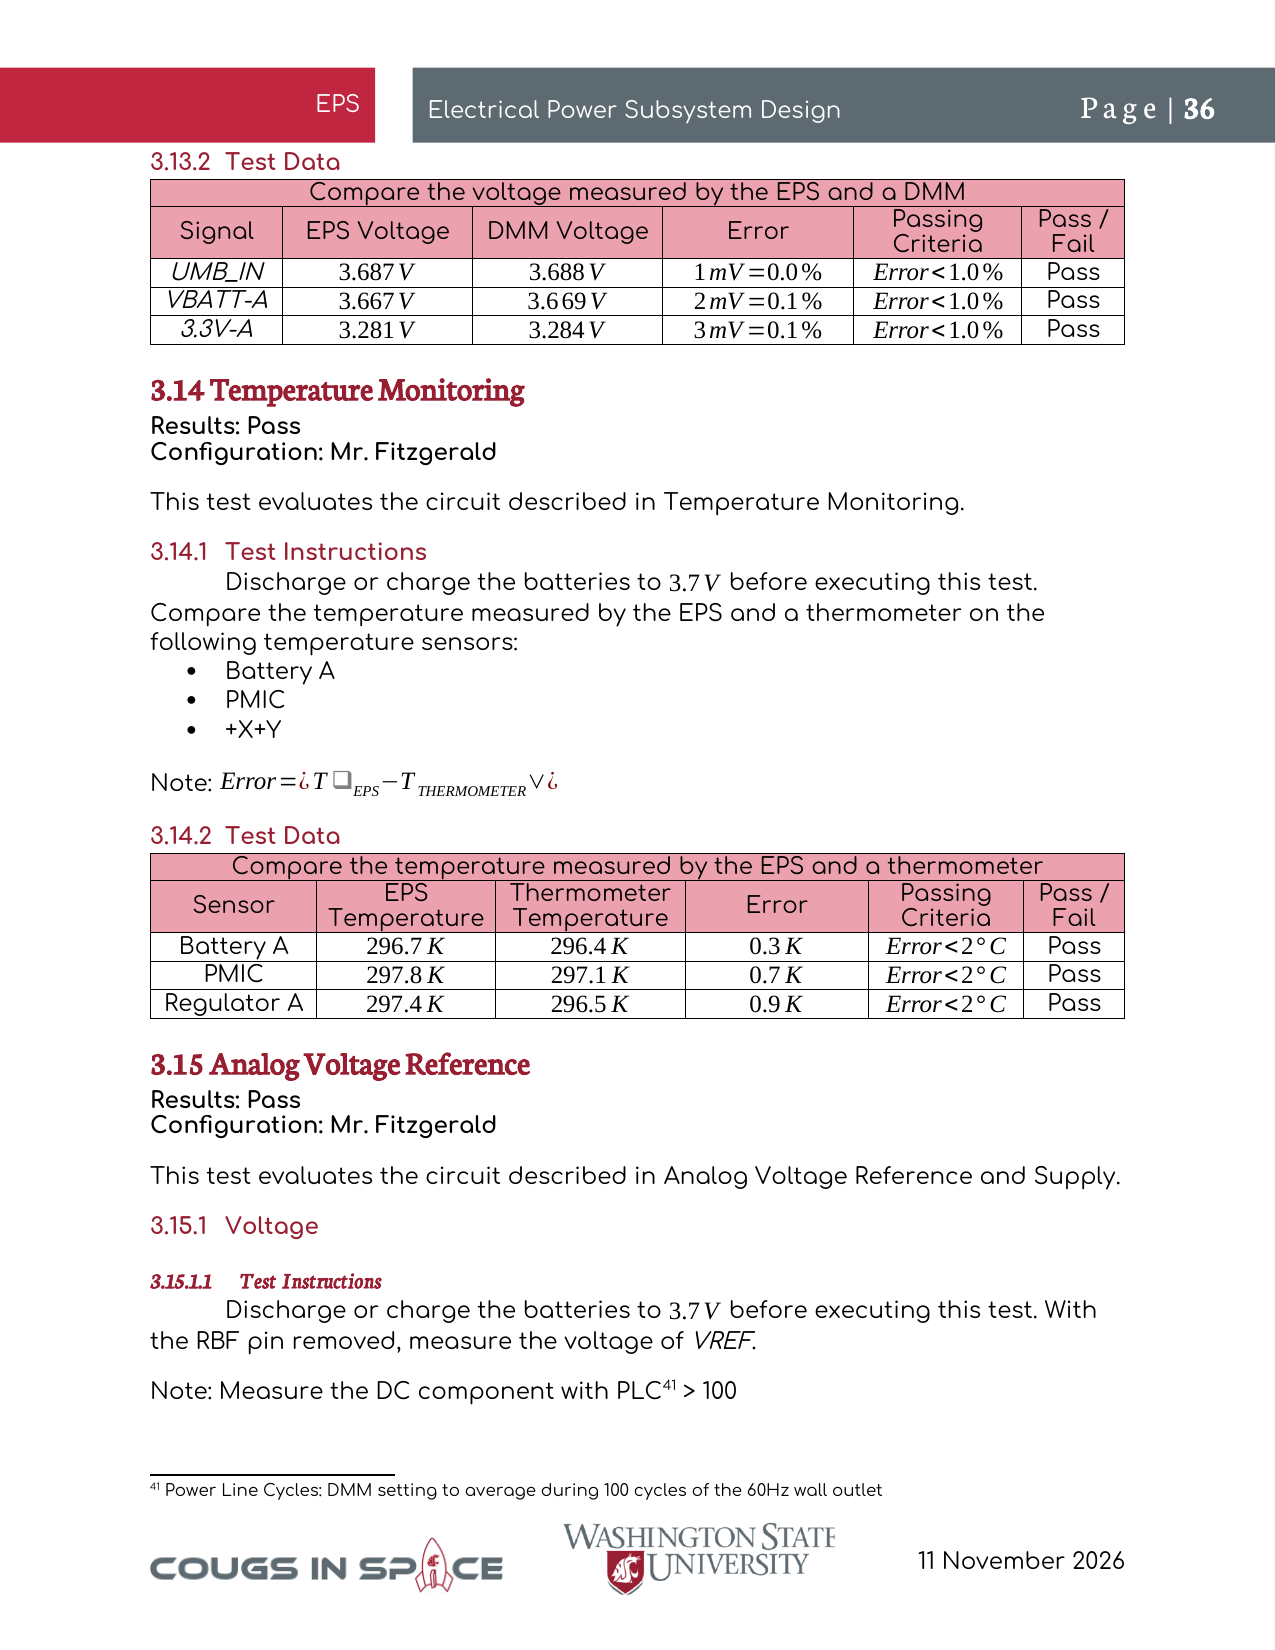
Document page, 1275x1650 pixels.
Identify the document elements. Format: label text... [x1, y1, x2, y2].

subtitle Test Data [150, 150, 1125, 176]
table_cell [283, 316, 472, 344]
picture [562, 1522, 835, 1594]
table_cell Signal [151, 207, 282, 258]
table_cell Regulator A [151, 990, 316, 1018]
text Results: Pass [150, 414, 1125, 440]
list PMIC [187, 689, 1125, 714]
table_cell Error [663, 207, 853, 258]
subtitle Test Data [150, 824, 1125, 849]
subtitle Voltage [150, 1214, 1125, 1240]
table_cell EPS Voltage [283, 207, 472, 258]
table_cell Battery A [151, 933, 316, 961]
table_cell VBATT-A [151, 288, 282, 315]
table_cell Pass [1022, 288, 1124, 315]
table_cell [686, 990, 868, 1018]
picture [150, 1537, 503, 1594]
text Discharge or charge the batteries to before executing this test. With the RBF pin removed, measure the voltage of VREF. [150, 1298, 1125, 1354]
table_cell [283, 259, 472, 287]
table_cell [283, 288, 472, 315]
list +X+Y [187, 718, 1125, 743]
table_cell Passing Criteria [869, 881, 1023, 932]
table_cell [854, 259, 1021, 287]
text Configuration: Mr. Fitzgerald [150, 440, 1125, 465]
text This test evaluates the circuit described in Temperature Monitoring. [150, 490, 1125, 516]
table_cell Pass / Fail [1022, 207, 1124, 258]
table_cell Pass [1022, 316, 1124, 344]
text Note: [150, 768, 1125, 799]
subtitle Test Instructions [150, 540, 1125, 566]
table_cell Sensor [151, 881, 316, 932]
table_cell [869, 962, 1023, 989]
subtitle Temperature Monitoring [150, 366, 1125, 408]
table_cell Pass [1022, 259, 1124, 287]
table_cell [686, 933, 868, 961]
text Configuration: Mr. Fitzgerald [150, 1114, 1125, 1139]
table_cell EPS Temperature [317, 881, 495, 932]
table_cell [473, 259, 662, 287]
table_cell [496, 990, 685, 1018]
text Note: Measure the DC component with PLC > 100 [150, 1379, 1125, 1405]
table_cell Error [686, 881, 868, 932]
table_cell PMIC [151, 962, 316, 989]
table_header Compare the voltage measured by the EPS and a DMM [151, 180, 1124, 206]
table_cell [854, 316, 1021, 344]
table_cell [496, 933, 685, 961]
subtitle Test Instructions [150, 1264, 1125, 1293]
table_cell [317, 962, 495, 989]
table_cell [496, 962, 685, 989]
table_cell [663, 288, 853, 315]
table_cell [473, 316, 662, 344]
table_cell Pass [1024, 933, 1124, 961]
table_cell Thermometer Temperature [496, 881, 685, 932]
table_cell [317, 990, 495, 1018]
table_cell [869, 933, 1023, 961]
table_cell [663, 259, 853, 287]
table_cell [854, 288, 1021, 315]
list Battery A [187, 659, 1125, 685]
table_cell [473, 288, 662, 315]
table_cell Pass / Fail [1024, 881, 1124, 932]
table_cell [663, 316, 853, 344]
table_header Compare the temperature measured by the EPS and a thermometer [151, 854, 1124, 880]
table_cell Pass [1024, 962, 1124, 989]
table_cell Pass [1024, 990, 1124, 1018]
text Results: Pass [150, 1088, 1125, 1114]
table_cell Passing Criteria [854, 207, 1021, 258]
table_cell 3.3V-A [151, 316, 282, 344]
table_cell DMM Voltage [473, 207, 662, 258]
table_cell [317, 933, 495, 961]
text Discharge or charge the batteries to before executing this test. Compare the temperature measured by the EPS and a thermometer on the following temperature sensors: [150, 569, 1125, 656]
table_cell [869, 990, 1023, 1018]
subtitle Analog Voltage Reference [150, 1040, 1125, 1082]
text This test evaluates the circuit described in Analog Voltage Reference and Supply. [150, 1164, 1125, 1190]
table_cell UMB_IN [151, 259, 282, 287]
table_cell [686, 962, 868, 989]
